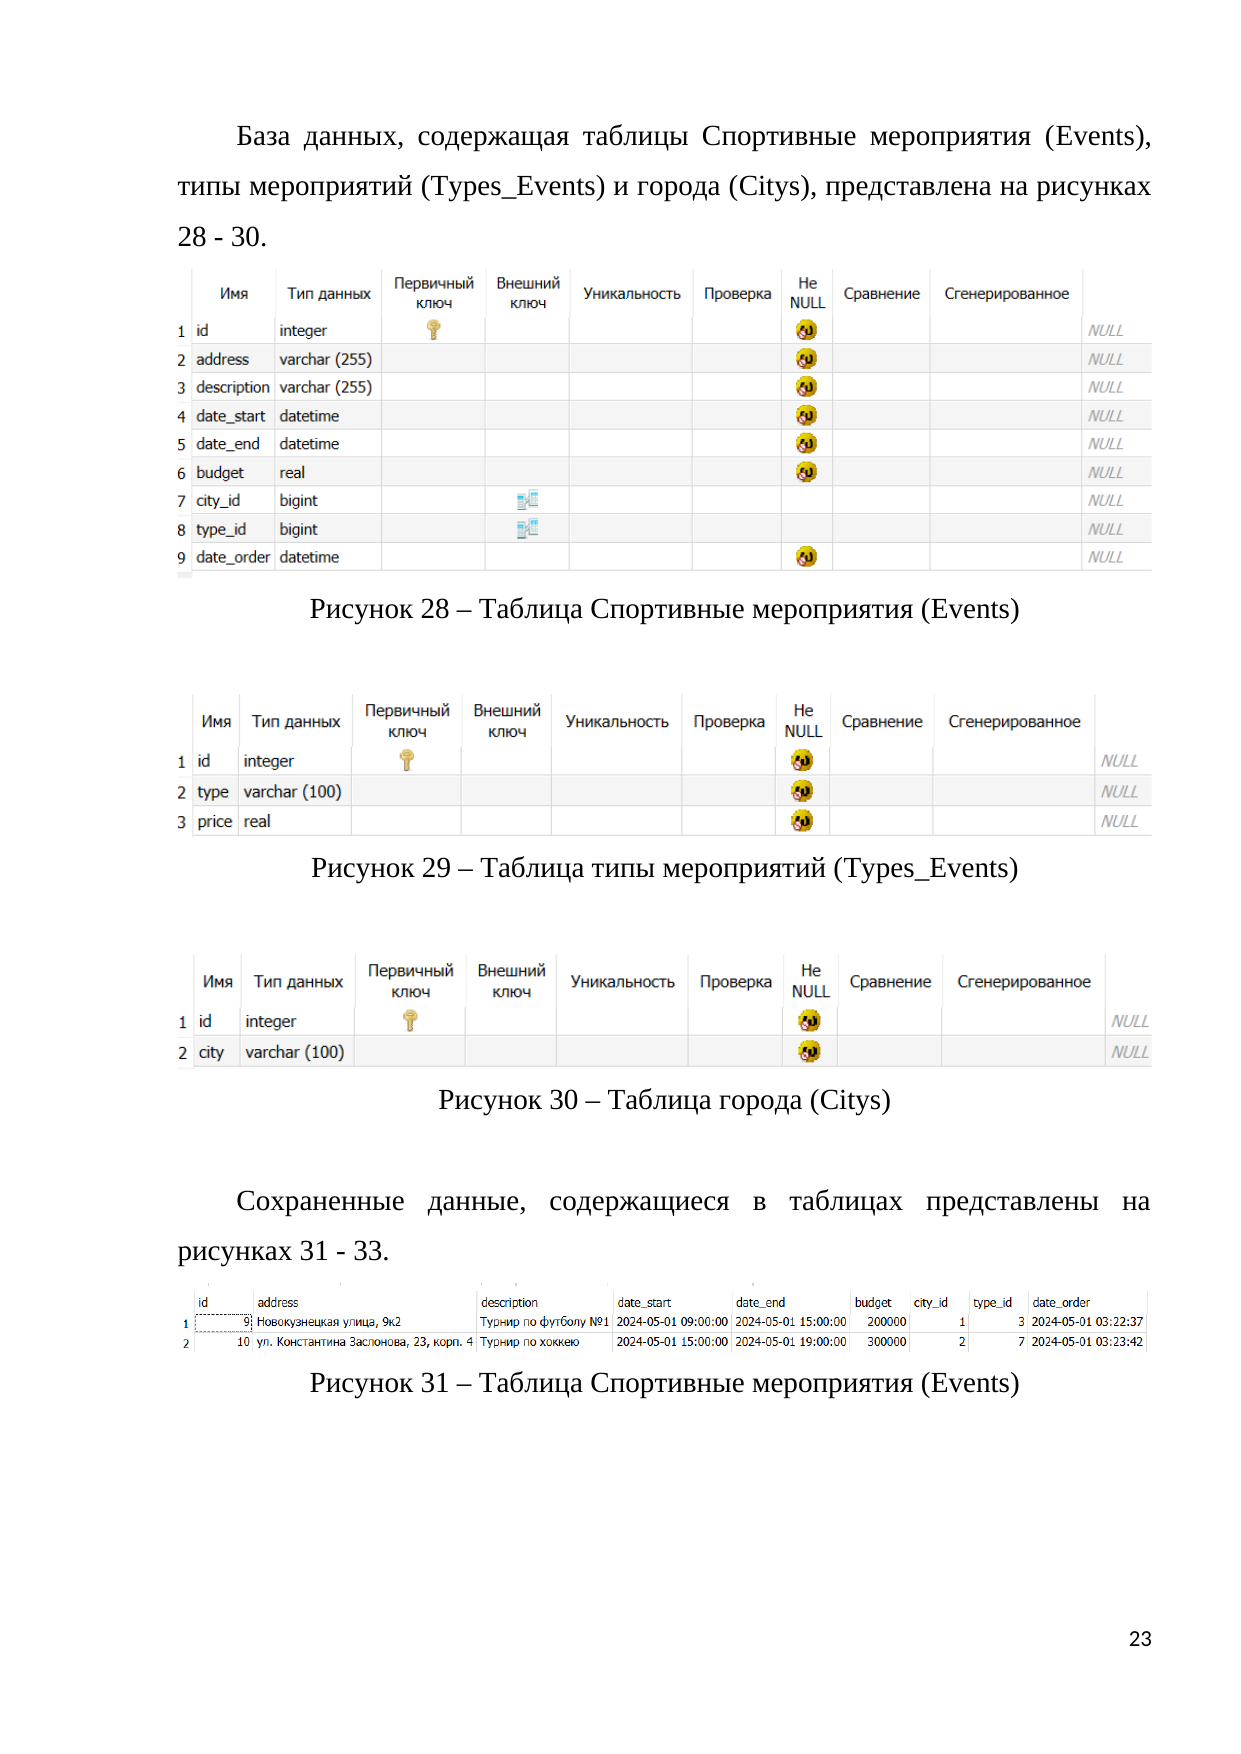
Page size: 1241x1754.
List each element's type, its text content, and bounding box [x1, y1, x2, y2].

picture [177, 1283, 1152, 1352]
text Рисунок 31 – Таблица Спортивные мероприятия (Events) [177, 1366, 1152, 1399]
picture [177, 692, 1152, 837]
text База данных, содержащая таблицы Спортивные мероприятия (Events), типы мероприятий (Types_Events) и города (Citys), представлена на рисунках 28 - 30. [177, 118, 1152, 252]
picture [177, 269, 1152, 578]
picture [177, 951, 1152, 1069]
text Рисунок 30 – Таблица города (Citys) [177, 1082, 1152, 1116]
text Рисунок 29 – Таблица типы мероприятий (Types_Events) [177, 851, 1152, 884]
text Сохраненные данные, содержащиеся в таблицах представлены на рисунках 31 - 33. [177, 1183, 1152, 1267]
text Рисунок 28 – Таблица Спортивные мероприятия (Events) [177, 591, 1152, 625]
